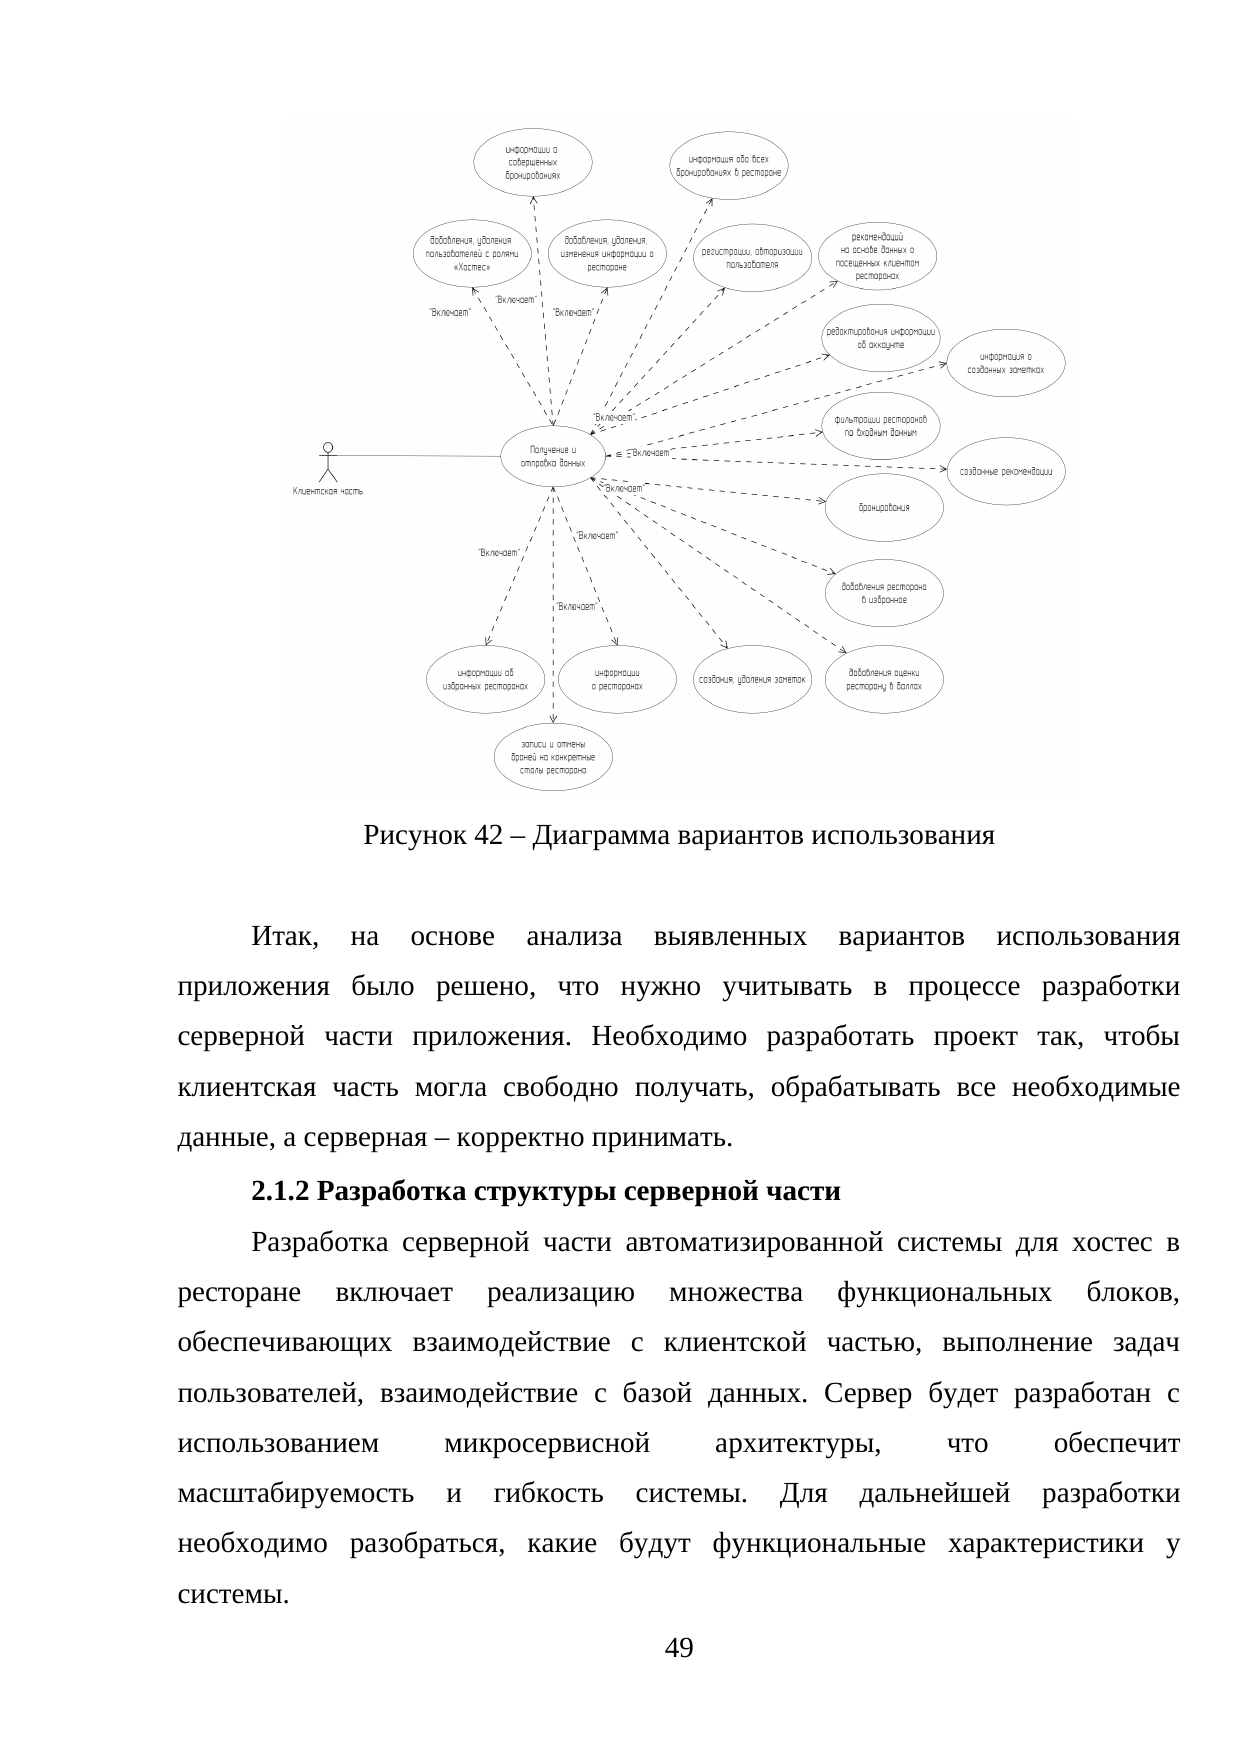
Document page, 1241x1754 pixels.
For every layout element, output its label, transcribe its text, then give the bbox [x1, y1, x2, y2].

text Рисунок 42 – Диаграмма вариантов использования [177, 817, 1181, 851]
picture [283, 118, 1076, 801]
text 2.1.2 Разработка структуры серверной части [177, 1173, 1181, 1207]
text Разработка серверной части автоматизированной системы для хостес в ресторане включает реализацию множества функциональных блоков, обеспечивающих взаимодействие с клиентской частью, выполнение задач пользователей, взаимодействие с базой данных. Сервер будет разработан с использованием микросервисной архитектуры, что обеспечит масштабируемость и гибкость системы. Для дальнейшей разработки необходимо разобраться, какие будут функциональные характеристики у системы. [177, 1224, 1181, 1609]
text Итак, на основе анализа выявленных вариантов использования приложения было решено, что нужно учитывать в процессе разработки серверной части приложения. Необходимо разработать проект так, чтобы клиентская часть могла свободно получать, обрабатывать все необходимые данные, а серверная – корректно принимать. [177, 918, 1181, 1152]
